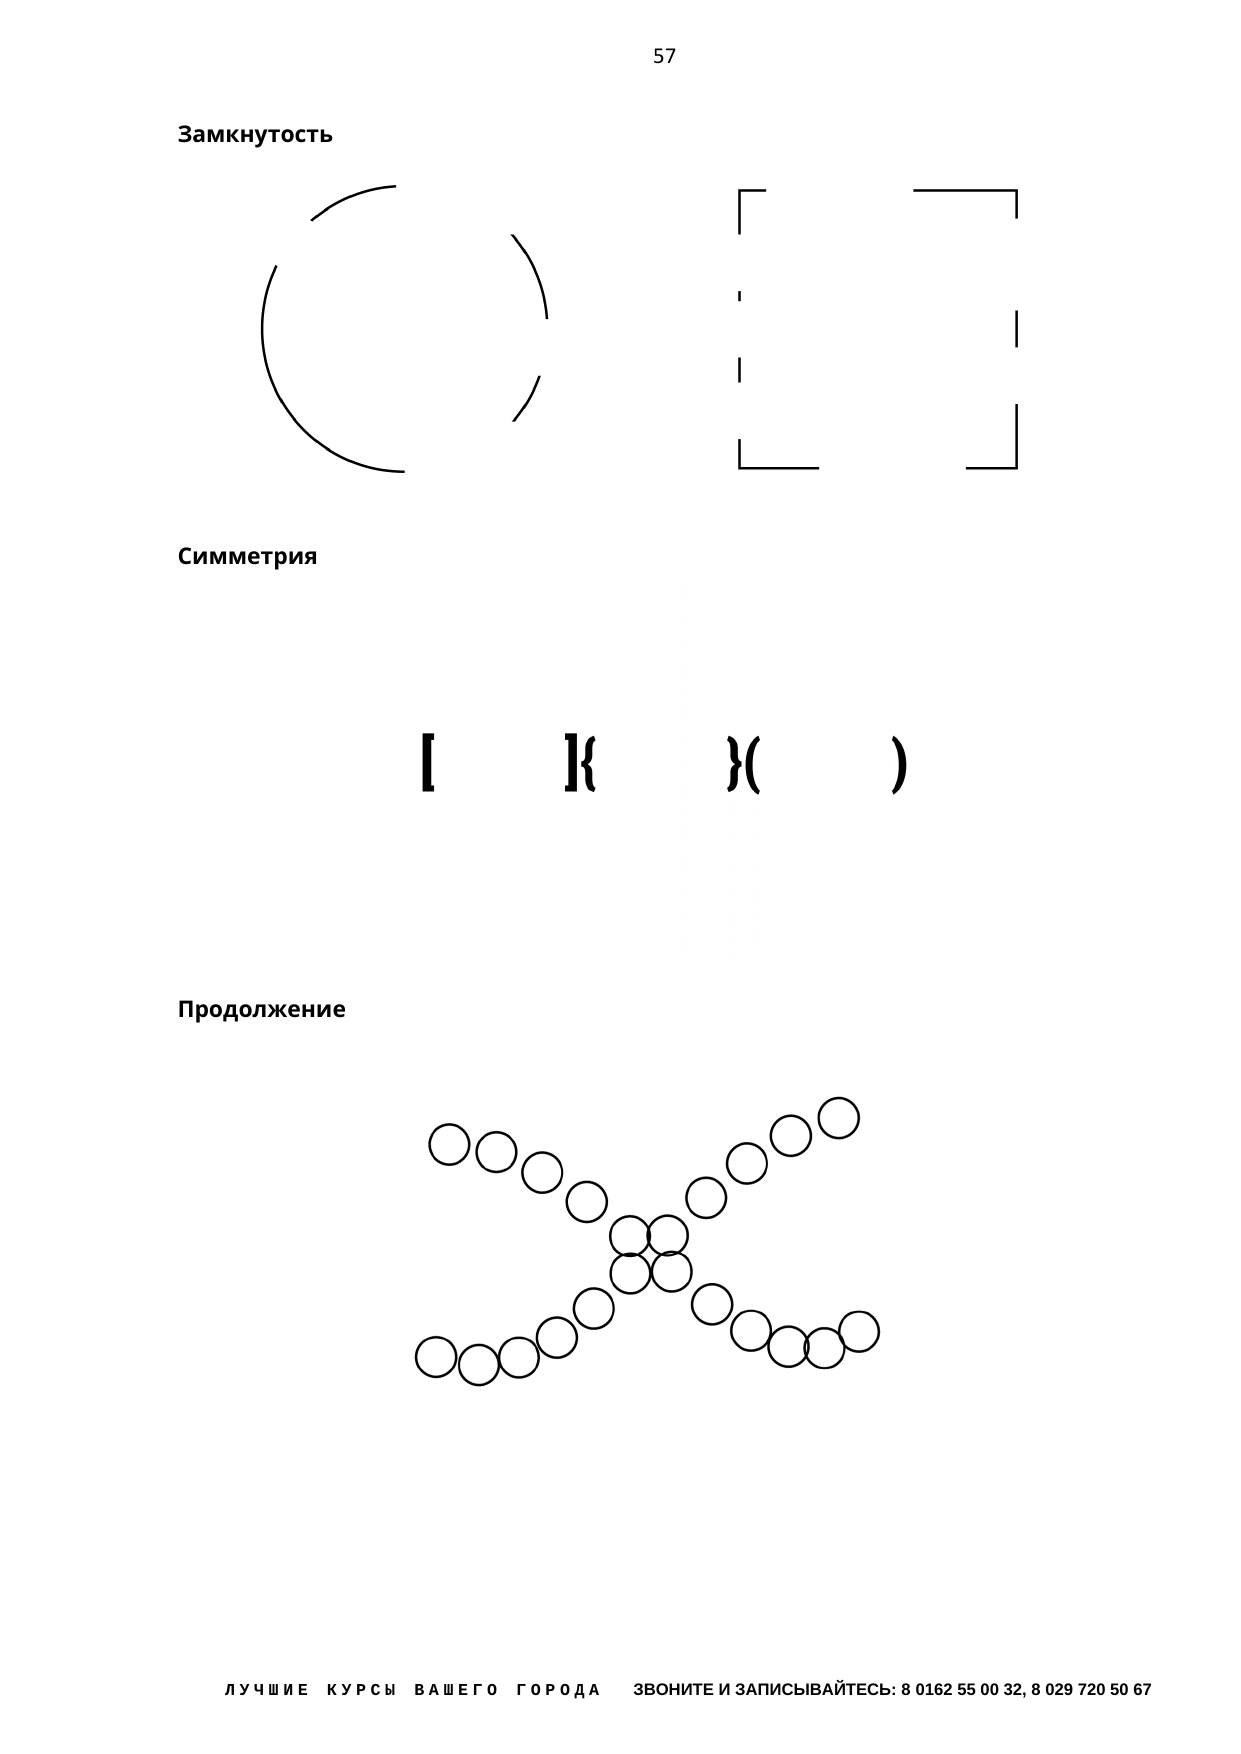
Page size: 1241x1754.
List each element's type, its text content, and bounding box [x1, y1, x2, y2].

text Продолжение [177, 993, 1152, 1024]
text Симметрия [177, 540, 1152, 571]
picture [177, 149, 1151, 509]
picture [177, 1055, 1151, 1425]
text Замкнутость [177, 118, 1152, 149]
picture [177, 571, 1151, 962]
